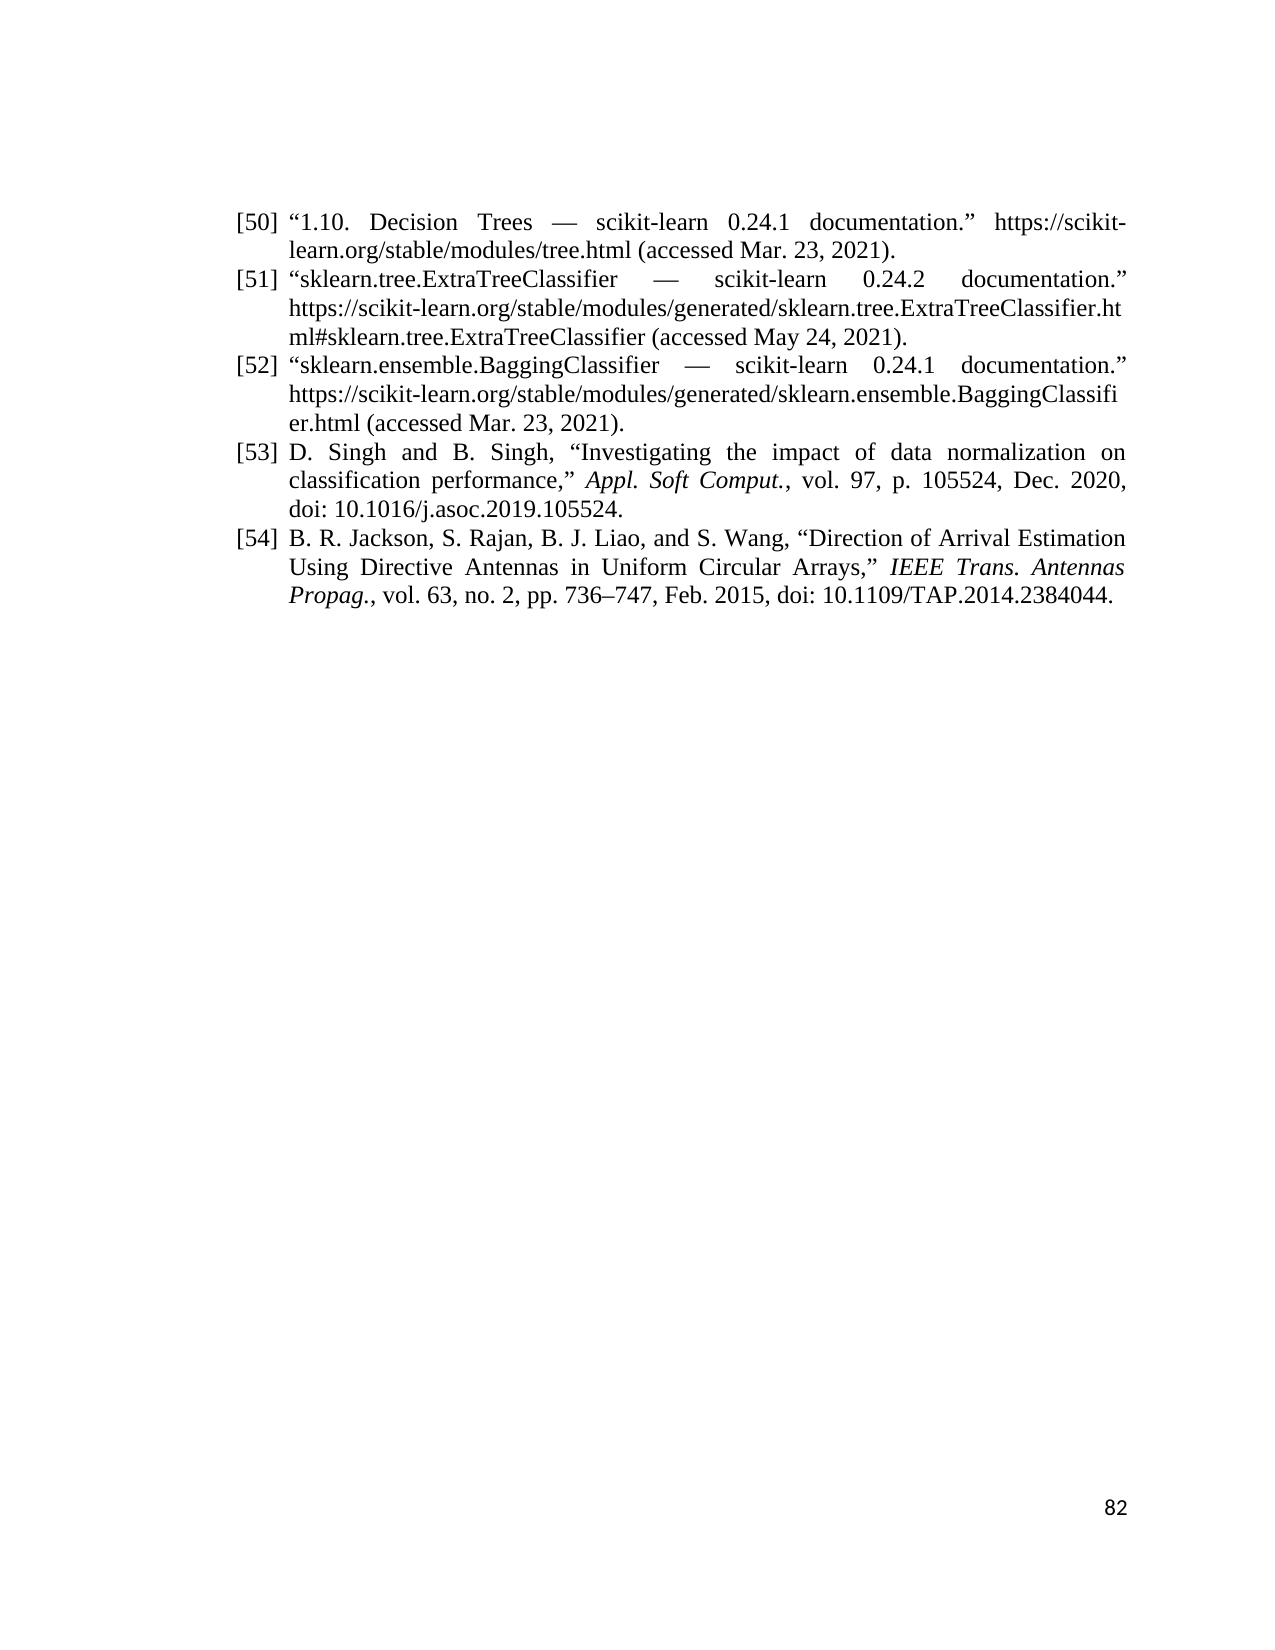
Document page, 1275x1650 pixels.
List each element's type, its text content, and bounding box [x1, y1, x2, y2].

text [51] “sklearn.tree.ExtraTreeClassifier — scikit-learn 0.24.2 documentation.” https://scikit-learn.org/stable/modules/generated/sklearn.tree.ExtraTreeClassifier.html#sklearn.tree.ExtraTreeClassifier (accessed May 24, 2021). [236, 264, 1127, 351]
text [52] “sklearn.ensemble.BaggingClassifier — scikit-learn 0.24.1 documentation.” https://scikit-learn.org/stable/modules/generated/sklearn.ensemble.BaggingClassifier.html (accessed Mar. 23, 2021). [236, 351, 1127, 437]
text [50] “1.10. Decision Trees — scikit-learn 0.24.1 documentation.” https://scikit-learn.org/stable/modules/tree.html (accessed Mar. 23, 2021). [236, 207, 1127, 264]
text [53] D. Singh and B. Singh, “Investigating the impact of data normalization on classification performance,” Appl. Soft Comput., vol. 97, p. 105524, Dec. 2020, doi: 10.1016/j.asoc.2019.105524. [236, 437, 1127, 523]
text [54] B. R. Jackson, S. Rajan, B. J. Liao, and S. Wang, “Direction of Arrival Estimation Using Directive Antennas in Uniform Circular Arrays,” IEEE Trans. Antennas Propag., vol. 63, no. 2, pp. 736–747, Feb. 2015, doi: 10.1109/TAP.2014.2384044. [236, 523, 1127, 609]
